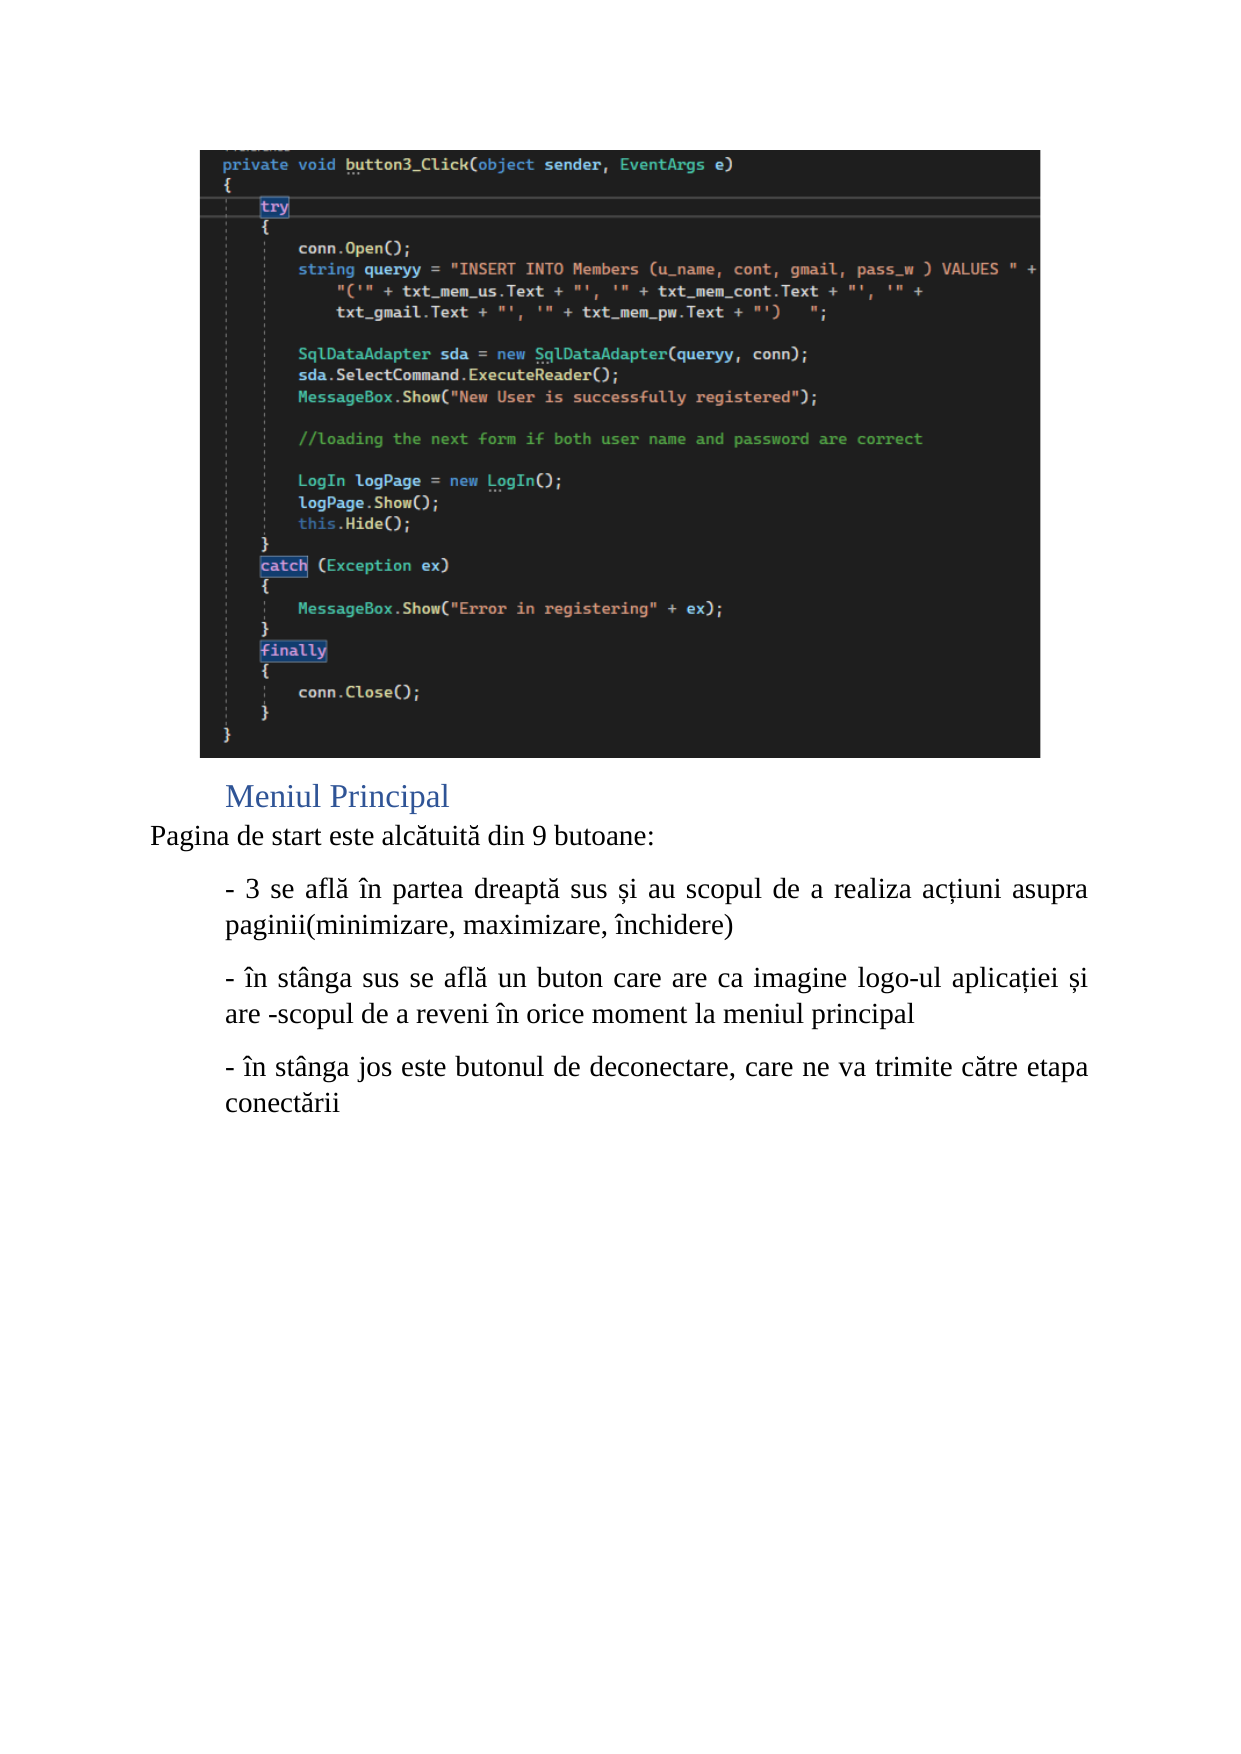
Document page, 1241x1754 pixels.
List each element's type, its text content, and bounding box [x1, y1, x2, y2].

subtitle Meniul Principal [150, 777, 1090, 815]
picture [199, 150, 1041, 758]
text Pagina de start este alcătuită din 9 butoane: [150, 818, 1090, 851]
text - în stânga jos este butonul de deconectare, care ne va trimite către etapa conectării [225, 1049, 1090, 1118]
text - 3 se află în partea dreaptă sus și au scopul de a realiza acțiuni asupra paginii(minimizare, maximizare, închidere) [225, 871, 1090, 940]
text - în stânga sus se află un buton care are ca imagine logo-ul aplicației și are -scopul de a reveni în orice moment la meniul principal [225, 960, 1090, 1029]
